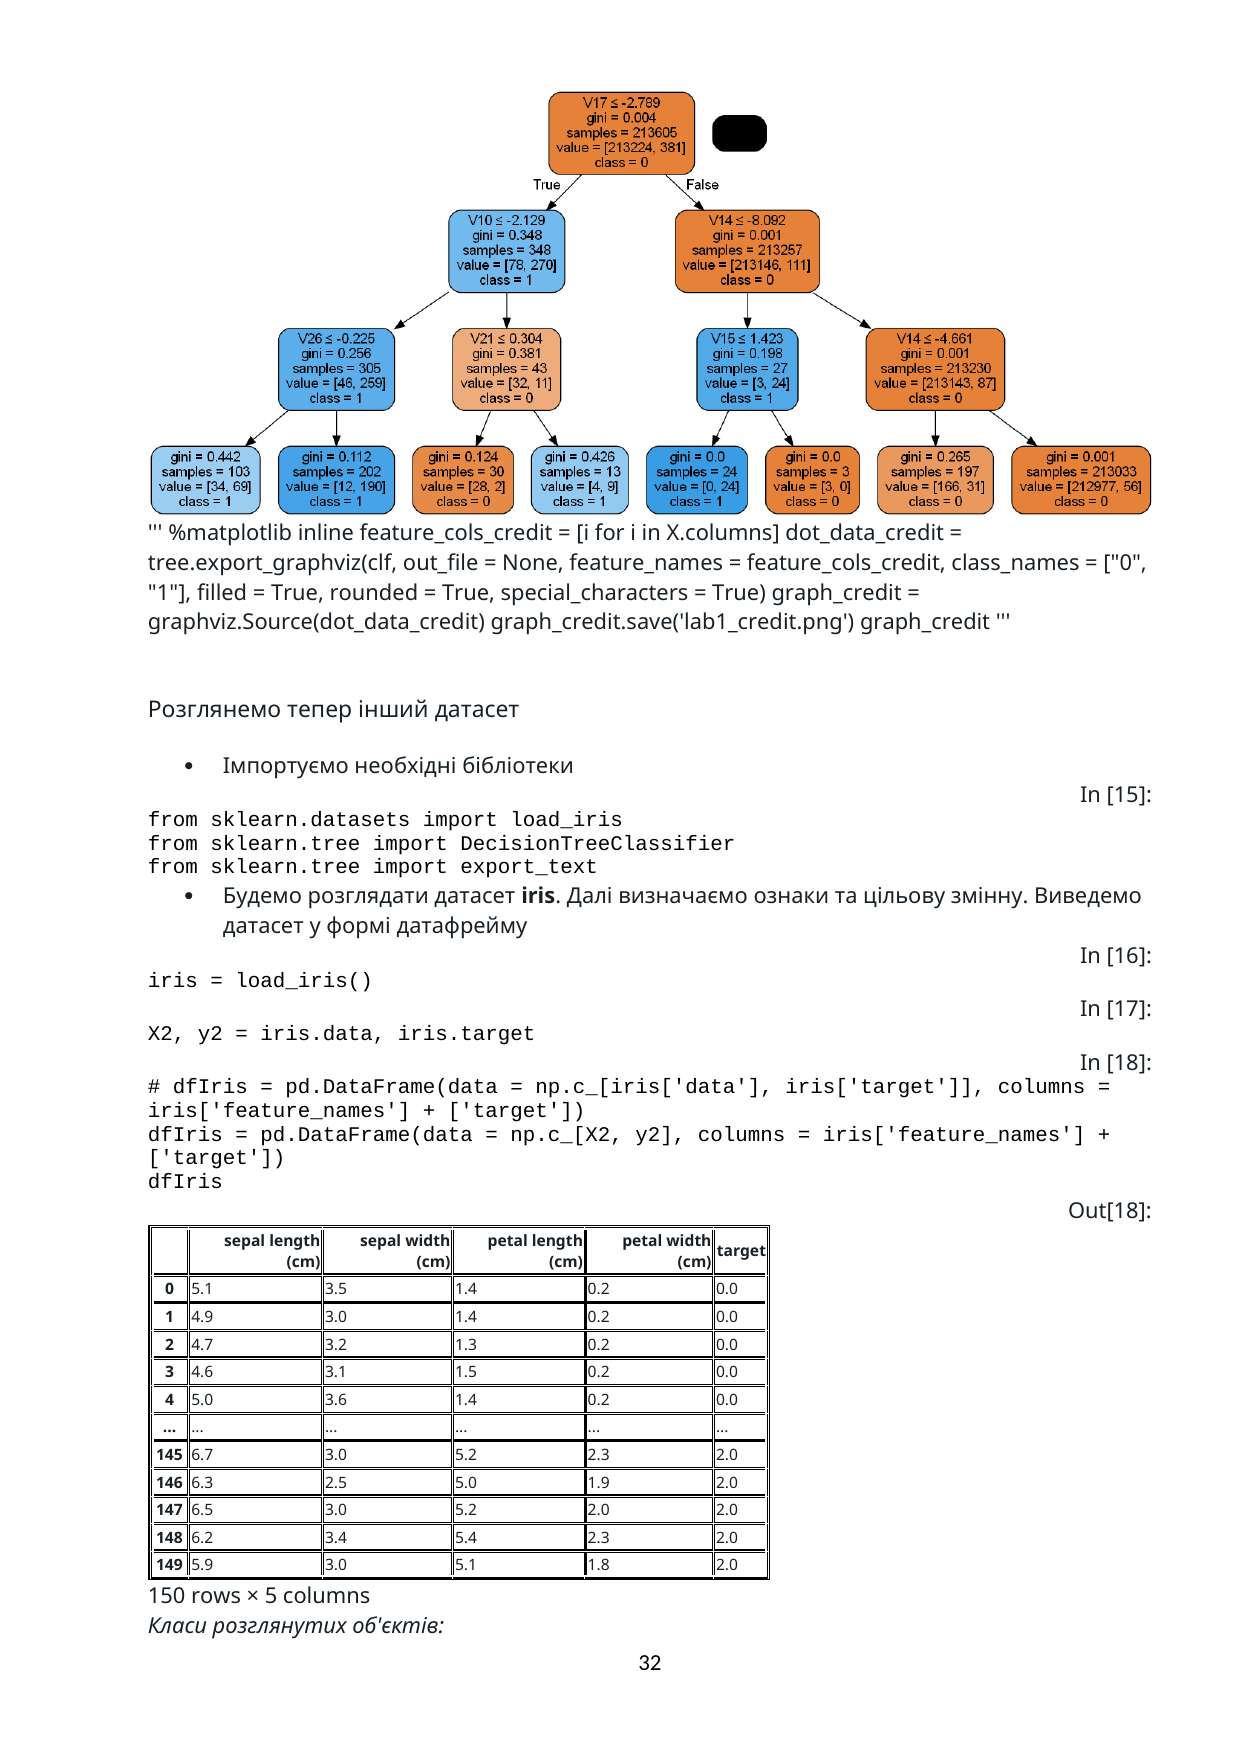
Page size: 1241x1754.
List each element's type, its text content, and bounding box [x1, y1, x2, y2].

text 150 rows × 5 columns [148, 1580, 1152, 1610]
table_cell 2.0 [714, 1549, 767, 1577]
text In [15]: [148, 779, 1152, 809]
table_cell 149 [152, 1549, 189, 1577]
table_cell 5.1 [190, 1277, 321, 1301]
table_cell 3.0 [324, 1442, 451, 1467]
table_cell 5.9 [189, 1553, 322, 1577]
table_cell 0.0 [715, 1273, 767, 1301]
table_cell 1 [152, 1301, 187, 1328]
table_cell 1.4 [454, 1387, 584, 1411]
table_cell 5.0 [454, 1470, 584, 1494]
table_cell 1.5 [454, 1360, 584, 1384]
table_cell 148 [150, 1522, 189, 1549]
table_cell 147 [152, 1494, 187, 1522]
table_cell 0.2 [587, 1277, 712, 1301]
table_cell 6.3 [190, 1470, 321, 1494]
table_cell 2.3 [587, 1525, 712, 1549]
table_cell 3.5 [324, 1277, 451, 1301]
table_header [152, 1228, 189, 1273]
table_cell 3.2 [324, 1332, 451, 1356]
table_cell 3 [152, 1356, 187, 1384]
text iris = load_iris() [148, 969, 1152, 993]
text from sklearn.tree import export_text [148, 857, 1152, 880]
table_cell 6.2 [190, 1525, 321, 1549]
table_header sepal length (cm) [189, 1228, 322, 1273]
text # dfIris = pd.DataFrame(data = np.c_[iris['data'], iris['target']], columns = iris['feature_names'] + ['target']) [148, 1076, 1152, 1124]
table_cell 0.0 [715, 1301, 767, 1328]
text Розглянемо тепер інший датасет¶ [148, 693, 1152, 724]
table_cell 5.2 [454, 1442, 584, 1467]
table_cell 2.0 [587, 1498, 712, 1522]
text dfIris = pd.DataFrame(data = np.c_[X2, y2], columns = iris['feature_names'] + ['target']) [148, 1124, 1152, 1171]
table_cell 1.4 [454, 1304, 584, 1328]
table_cell 4.6 [190, 1360, 321, 1384]
table_cell 2.0 [714, 1522, 768, 1549]
table_cell 0.0 [714, 1384, 768, 1411]
table_cell 5.2 [454, 1498, 584, 1522]
table_cell ... [715, 1411, 767, 1439]
table_cell 4.7 [190, 1332, 321, 1356]
table_cell 2.5 [324, 1470, 451, 1494]
text In [17]: [148, 993, 1152, 1023]
table_cell ... [454, 1415, 584, 1439]
text dfIris [148, 1171, 1152, 1195]
table_cell 6.7 [190, 1442, 321, 1467]
text Out[18]: [148, 1195, 1152, 1224]
table_cell 1.8 [585, 1553, 713, 1577]
table_cell 0.2 [587, 1304, 712, 1328]
table_cell 3.6 [324, 1387, 451, 1411]
table_cell 3.0 [323, 1553, 452, 1577]
table_cell ... [324, 1415, 451, 1439]
table_cell 6.5 [190, 1498, 321, 1522]
table_cell 0.2 [587, 1387, 712, 1411]
table_cell 1.3 [454, 1332, 584, 1356]
table_cell ... [190, 1415, 321, 1439]
table_cell 5.0 [190, 1387, 321, 1411]
table_cell 3.0 [324, 1304, 451, 1328]
table_cell ... [587, 1415, 712, 1439]
text ''' %matplotlib inline feature_cols_credit = [i for i in X.columns] dot_data_credit = tree.export_graphviz(clf, out_file = None, feature_names = feature_cols_credit, class_names = ["0", "1"], filled = True, rounded = True, special_characters = True) graph_credit = graphviz.Source(dot_data_credit) graph_credit.save('lab1_credit.png') graph_credit ''' [148, 517, 1152, 636]
table_cell 145 [152, 1439, 187, 1467]
table_cell 2.0 [715, 1494, 767, 1522]
list Будемо розглядати датасет iris. Далі визначаємо ознаки та цільову змінну. Виведемо датасет у формі датафрейму [185, 880, 1152, 940]
table_header petal length (cm) [453, 1226, 585, 1273]
table_cell 0.2 [587, 1360, 712, 1384]
list Імпортуємо необхідні бібліотеки [185, 750, 1152, 779]
table_cell 1.4 [454, 1277, 584, 1301]
table_cell 3.1 [324, 1360, 451, 1384]
table_cell 2.3 [587, 1442, 712, 1467]
table_cell 0.0 [715, 1356, 767, 1384]
table_cell 2 [152, 1329, 187, 1356]
text In [16]: [148, 940, 1152, 969]
table_cell 4.9 [190, 1304, 321, 1328]
text from sklearn.datasets import load_iris [148, 809, 1152, 833]
table_cell 3.4 [324, 1525, 451, 1549]
table_cell 0.0 [715, 1329, 767, 1356]
table_cell 2.0 [714, 1467, 768, 1494]
table_cell 1.9 [587, 1470, 712, 1494]
table_cell 2.0 [715, 1439, 767, 1467]
table_cell 5.4 [454, 1525, 584, 1549]
table_header target [714, 1228, 767, 1273]
picture [147, 88, 1154, 517]
table_header sepal width (cm) [323, 1228, 452, 1273]
table_header petal width (cm) [585, 1228, 713, 1273]
text from sklearn.tree import DecisionTreeClassifier [148, 833, 1152, 857]
table_cell 0.2 [587, 1332, 712, 1356]
table_cell 0 [152, 1273, 187, 1301]
table_cell 3.0 [324, 1498, 451, 1522]
text X2, y2 = iris.data, iris.target [148, 1023, 1152, 1047]
table_cell 5.1 [453, 1553, 585, 1577]
table_cell 146 [150, 1467, 189, 1494]
table_cell ... [152, 1411, 187, 1439]
text In [18]: [148, 1047, 1152, 1076]
text Класи розглянутих об'єктів: [148, 1610, 1152, 1640]
table_cell 4 [150, 1384, 189, 1411]
